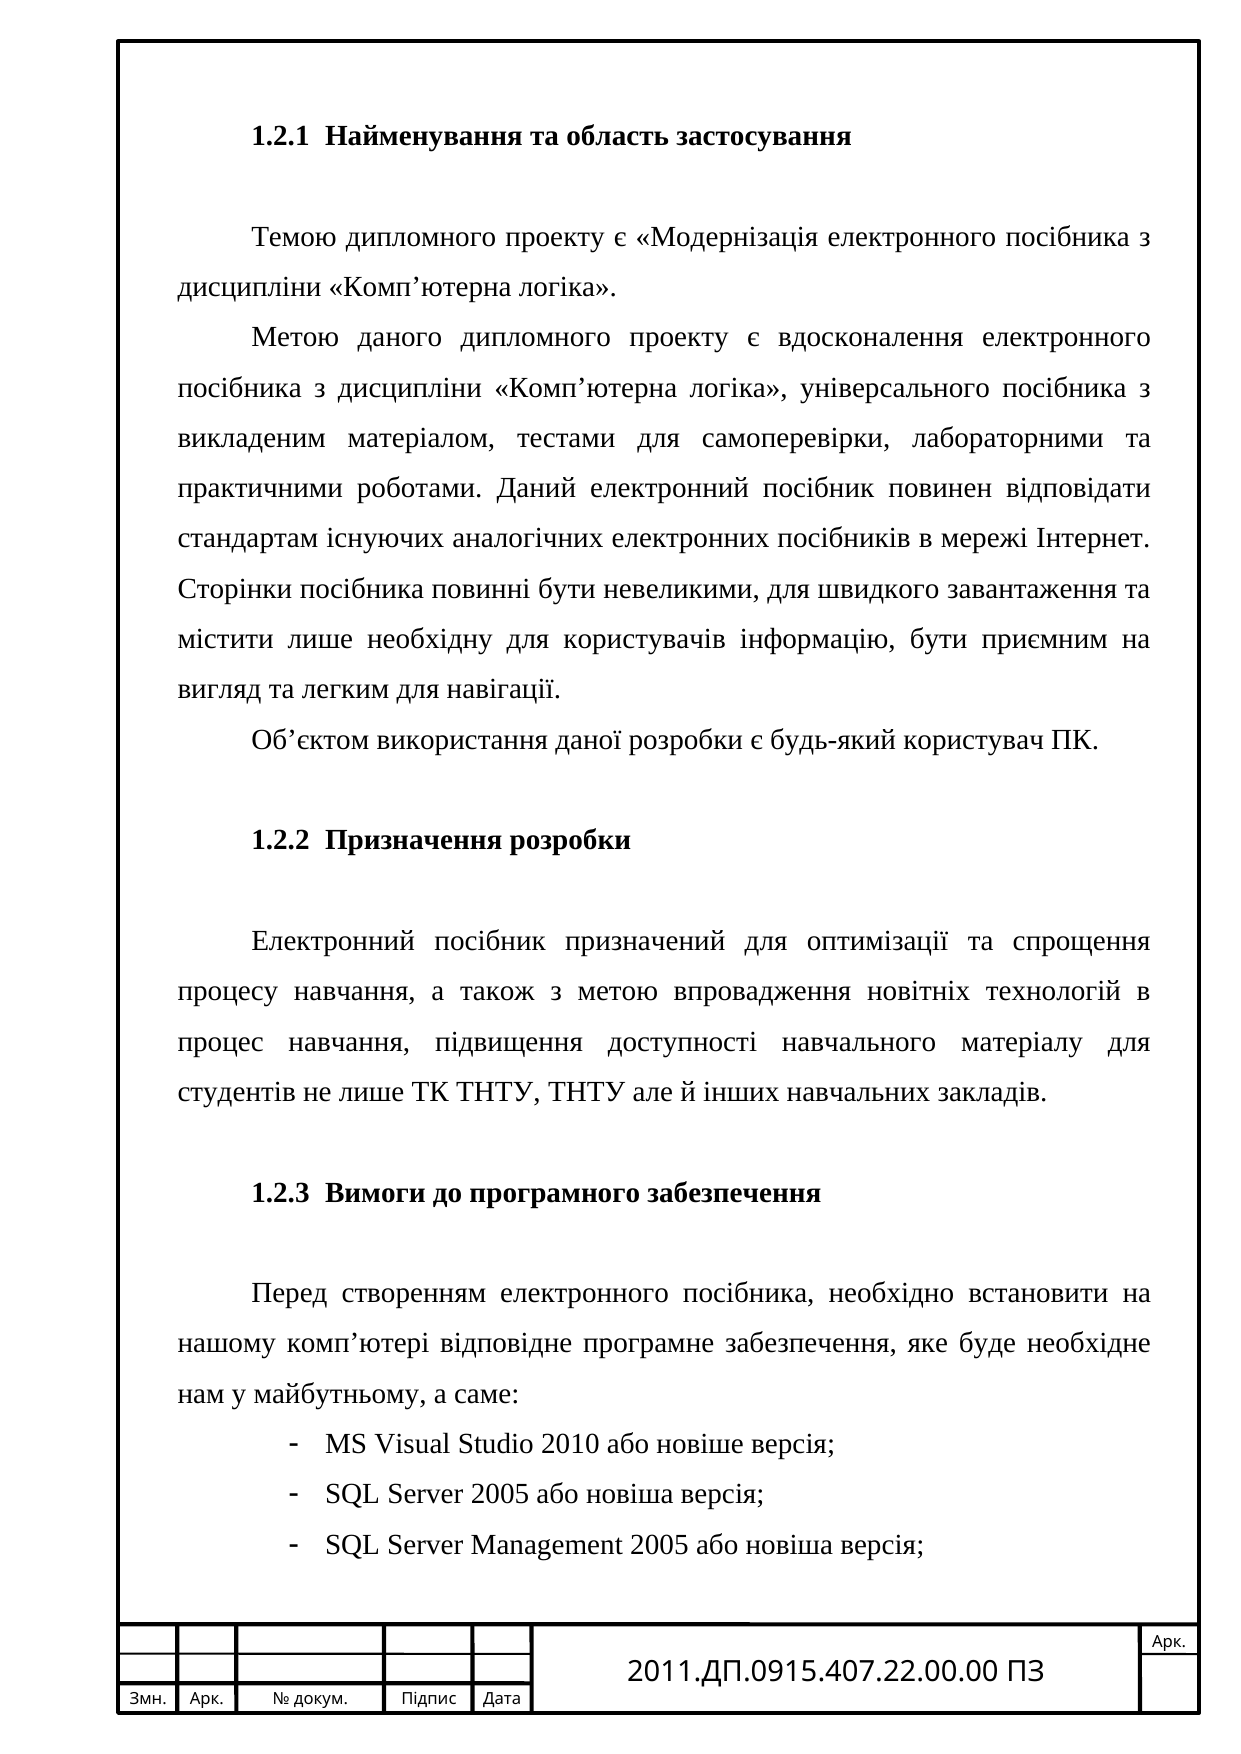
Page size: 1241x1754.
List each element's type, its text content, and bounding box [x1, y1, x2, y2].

list SQL Server Management 2005 або новіша версія; [177, 1527, 1152, 1561]
list SQL Server 2005 або новіша версія; [177, 1477, 1152, 1510]
text Метою даного дипломного проекту є вдосконалення електронного посібника з дисципліни «Комп’ютерна логіка», універсального посібника з викладеним матеріалом, тестами для самоперевірки, лабораторними та практичними роботами. Даний електронний посібник повинен відповідати стандартам існуючих аналогічних електронних посібників в мережі Інтернет. Сторінки посібника повинні бути невеликими, для швидкого завантаження та містити лише необхідну для користувачів інформацію, бути приємним на вигляд та легким для навігації. [177, 319, 1152, 705]
list MS Visual Studio 2010 або новіше версія; [177, 1426, 1152, 1460]
list Призначення розробки [177, 822, 1166, 856]
text Перед створенням електронного посібника, необхідно встановити на нашому комп’ютері відповідне програмне забезпечення, яке буде необхідне нам у майбутньому, а саме: [177, 1275, 1152, 1409]
text Електронний посібник призначений для оптимізації та спрощення процесу навчання, а також з метою впровадження новітніх технологій в процес навчання, підвищення доступності навчального матеріалу для студентів не лише ТК ТНТУ, ТНТУ але й інших навчальних закладів. [177, 923, 1152, 1108]
text Темою дипломного проекту є «Модернізація електронного посібника з дисципліни «Комп’ютерна логіка». [177, 219, 1152, 303]
text Об’єктом використання даної розробки є будь-який користувач ПК. [177, 722, 1152, 755]
list Найменування та область застосування [177, 118, 1152, 152]
list Вимоги до програмного забезпечення [177, 1175, 1152, 1208]
